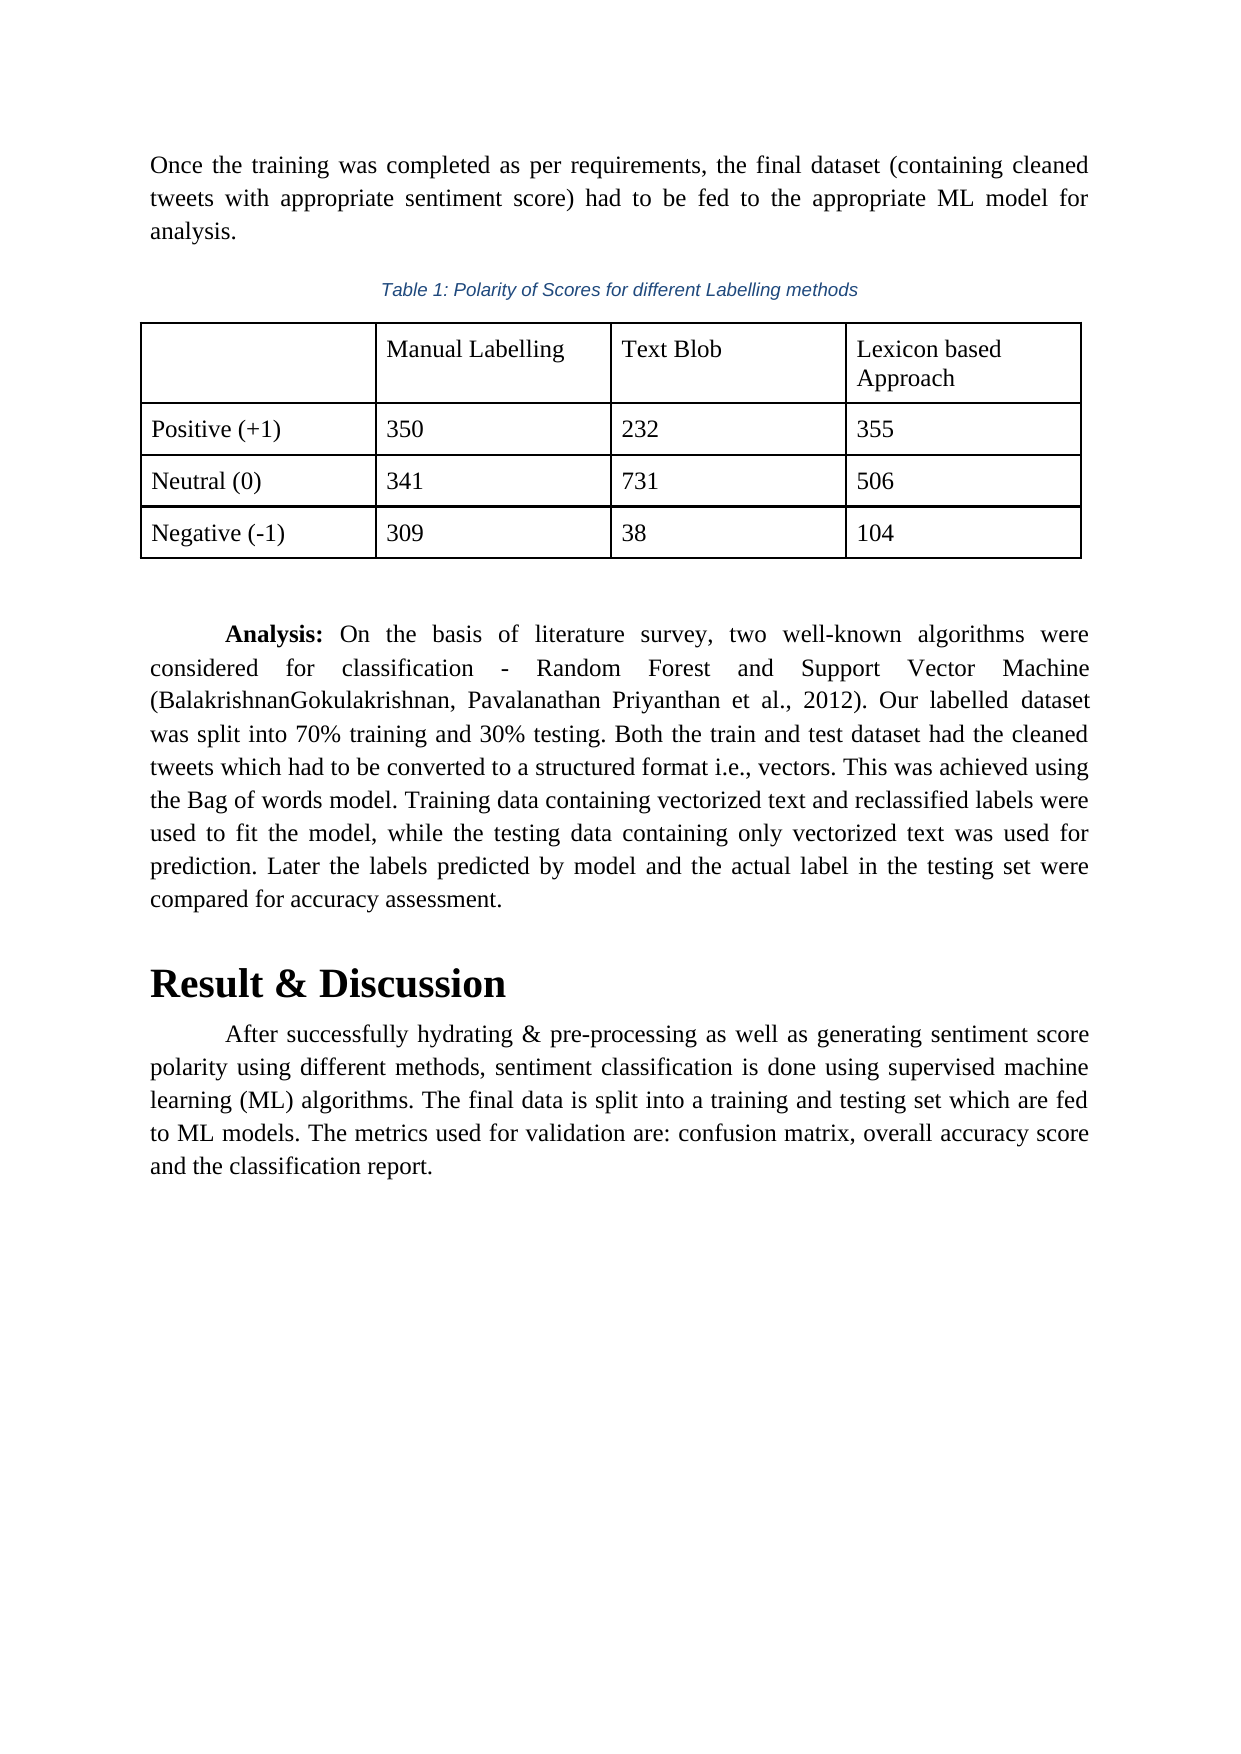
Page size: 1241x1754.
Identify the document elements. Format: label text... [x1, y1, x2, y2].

text After successfully hydrating & pre-processing as well as generating sentiment score polarity using different methods, sentiment classification is done using supervised machine learning (ML) algorithms. The final data is split into a training and testing set which are fed to ML models. The metrics used for validation are: confusion matrix, overall accuracy score and the classification report. [150, 1147, 1090, 1180]
table_cell Negative (-1) [142, 508, 375, 557]
table_header Text Blob [612, 324, 845, 402]
table_cell Neutral (0) [142, 456, 375, 505]
table_cell 350 [377, 404, 610, 454]
subtitle Result & Discussion [150, 958, 1090, 1006]
table_cell 355 [847, 404, 1080, 454]
text Table 1: Polarity of Scores for different Labelling methods [150, 279, 1090, 301]
text After successfully hydrating & pre-processing as well as generating sentiment score polarity using different methods, sentiment classification is done using supervised machine learning (ML) algorithms. The final data is split into a training and testing set which are fed to ML models. The metrics used for validation are: confusion matrix, overall accuracy score and the classification report. [150, 1019, 1090, 1052]
table_cell 38 [612, 508, 845, 557]
table_cell 104 [847, 508, 1080, 557]
table_header Lexicon based Approach [847, 324, 1080, 402]
table_header Manual Labelling [377, 324, 610, 402]
table_header [142, 324, 375, 402]
table_cell 731 [612, 456, 845, 505]
table_cell 341 [377, 456, 610, 505]
table_cell 506 [847, 456, 1080, 505]
text Analysis: On the basis of literature survey, two well-known algorithms were considered for classification - Random Forest and Support Vector Machine (BalakrishnanGokulakrishnan, Pavalanathan Priyanthan et al., 2012). Our labelled dataset was split into 70% training and 30% testing. Both the train and test dataset had the cleaned tweets which had to be converted to a structured format i.e., vectors. This was achieved using the Bag of words model. Training data containing vectorized text and reclassified labels were used to fit the model, while the testing data containing only vectorized text was used for prediction. Later the labels predicted by model and the actual label in the testing set were compared for accuracy assessment. [150, 619, 1090, 719]
table_cell 309 [377, 508, 610, 557]
table_cell 232 [612, 404, 845, 454]
table_cell Positive (+1) [142, 404, 375, 454]
text Once the training was completed as per requirements, the final dataset (containing cleaned tweets with appropriate sentiment score) had to be fed to the appropriate ML model for analysis. [150, 150, 1090, 245]
